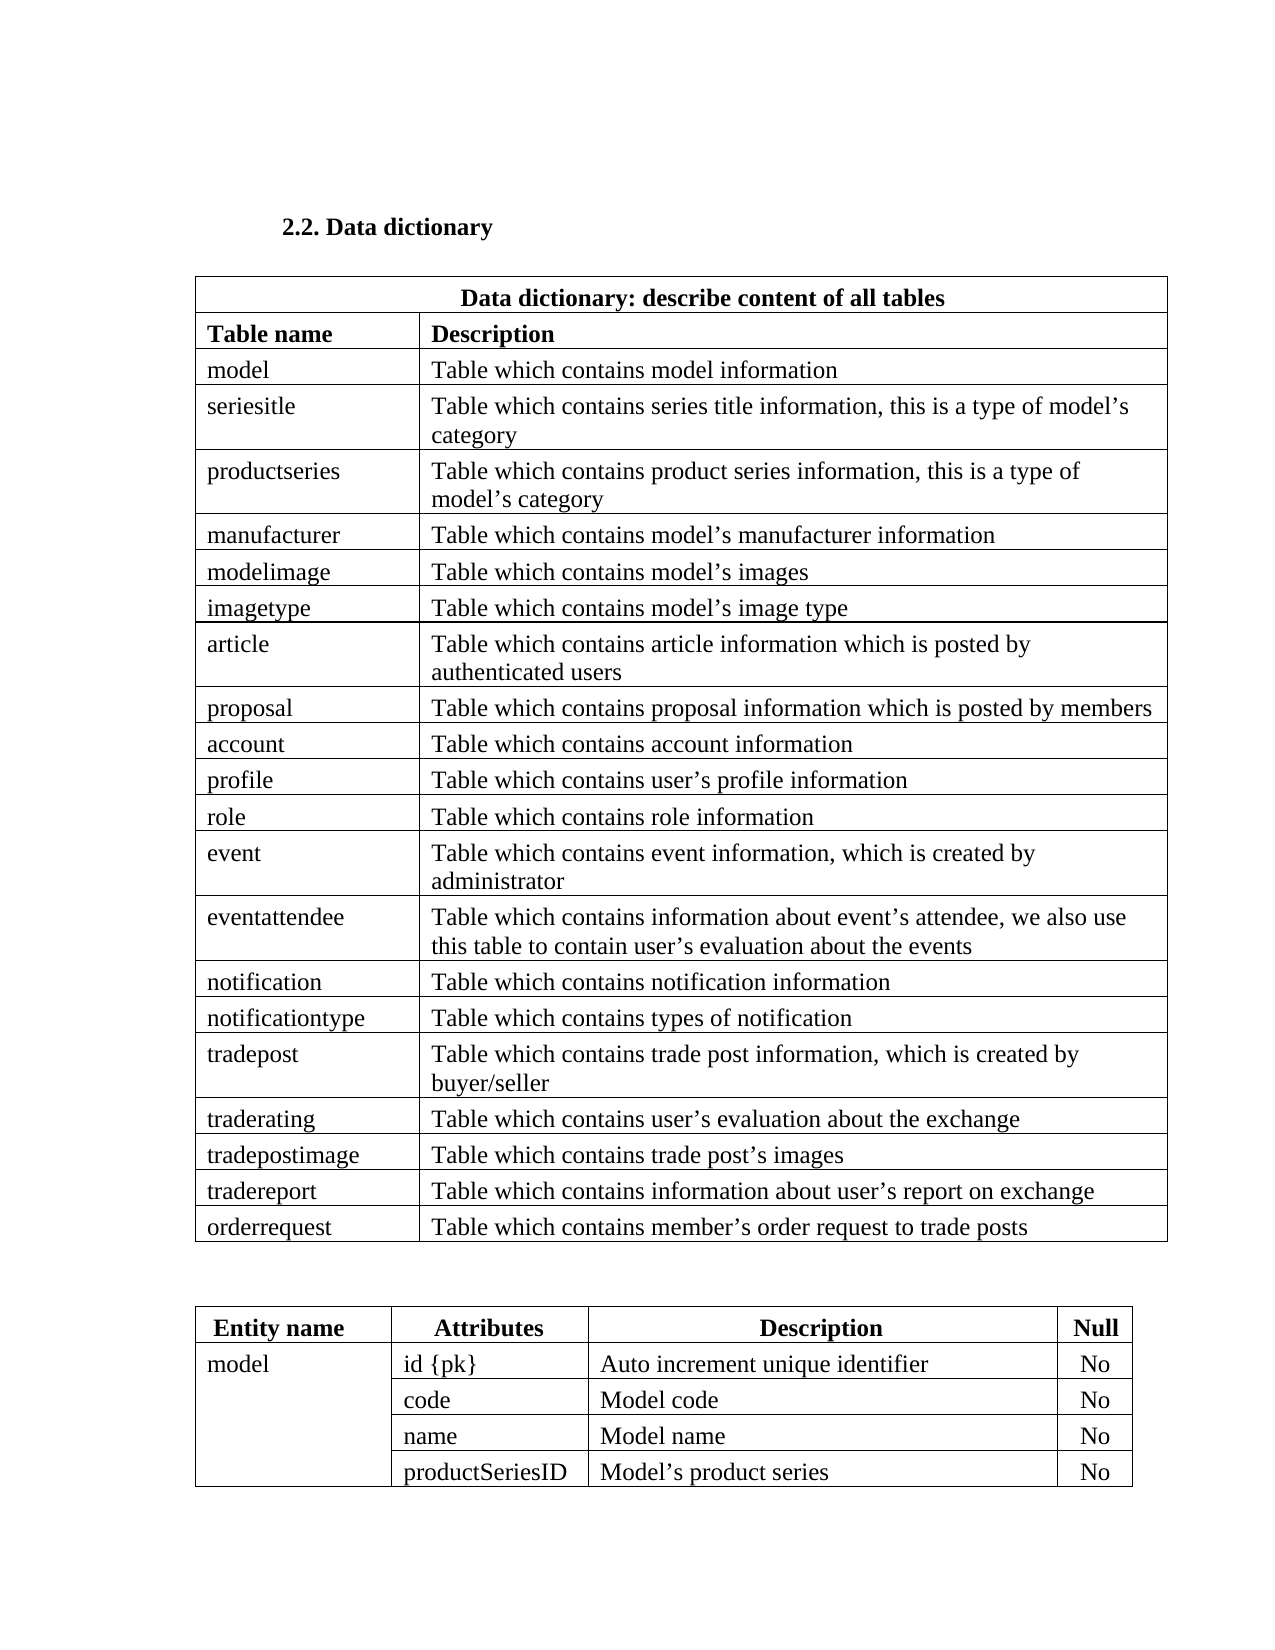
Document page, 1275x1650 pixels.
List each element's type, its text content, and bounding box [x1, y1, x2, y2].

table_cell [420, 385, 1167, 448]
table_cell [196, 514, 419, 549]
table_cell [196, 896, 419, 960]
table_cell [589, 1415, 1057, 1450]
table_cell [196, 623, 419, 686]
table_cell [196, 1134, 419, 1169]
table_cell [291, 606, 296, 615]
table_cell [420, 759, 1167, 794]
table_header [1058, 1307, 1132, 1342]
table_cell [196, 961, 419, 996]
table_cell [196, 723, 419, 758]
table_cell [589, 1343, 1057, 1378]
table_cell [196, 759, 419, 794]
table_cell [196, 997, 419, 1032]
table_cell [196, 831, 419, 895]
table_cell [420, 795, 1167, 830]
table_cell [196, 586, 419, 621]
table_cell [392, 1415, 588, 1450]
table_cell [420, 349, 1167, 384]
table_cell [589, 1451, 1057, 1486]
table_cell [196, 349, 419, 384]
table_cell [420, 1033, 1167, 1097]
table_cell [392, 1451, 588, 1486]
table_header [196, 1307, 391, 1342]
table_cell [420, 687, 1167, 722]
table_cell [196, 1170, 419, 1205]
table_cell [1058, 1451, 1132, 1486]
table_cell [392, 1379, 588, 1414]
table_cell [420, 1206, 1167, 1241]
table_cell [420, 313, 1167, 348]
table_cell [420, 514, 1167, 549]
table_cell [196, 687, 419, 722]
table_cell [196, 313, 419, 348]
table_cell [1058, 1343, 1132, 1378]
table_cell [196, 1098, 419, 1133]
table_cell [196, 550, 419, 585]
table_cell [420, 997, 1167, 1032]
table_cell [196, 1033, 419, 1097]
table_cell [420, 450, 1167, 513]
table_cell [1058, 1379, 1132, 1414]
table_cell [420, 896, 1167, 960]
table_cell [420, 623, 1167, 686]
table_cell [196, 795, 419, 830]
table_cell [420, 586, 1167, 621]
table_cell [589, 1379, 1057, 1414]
text 2.2. Data dictionary [207, 212, 1157, 240]
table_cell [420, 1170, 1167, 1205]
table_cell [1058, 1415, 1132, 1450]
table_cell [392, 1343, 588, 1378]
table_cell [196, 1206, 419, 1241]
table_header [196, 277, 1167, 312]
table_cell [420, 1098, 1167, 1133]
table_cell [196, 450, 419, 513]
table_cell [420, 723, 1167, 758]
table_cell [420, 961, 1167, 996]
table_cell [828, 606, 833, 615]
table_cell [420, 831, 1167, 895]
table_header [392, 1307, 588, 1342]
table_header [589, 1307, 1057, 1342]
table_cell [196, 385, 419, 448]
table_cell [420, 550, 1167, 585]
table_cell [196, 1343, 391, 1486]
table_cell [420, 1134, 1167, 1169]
